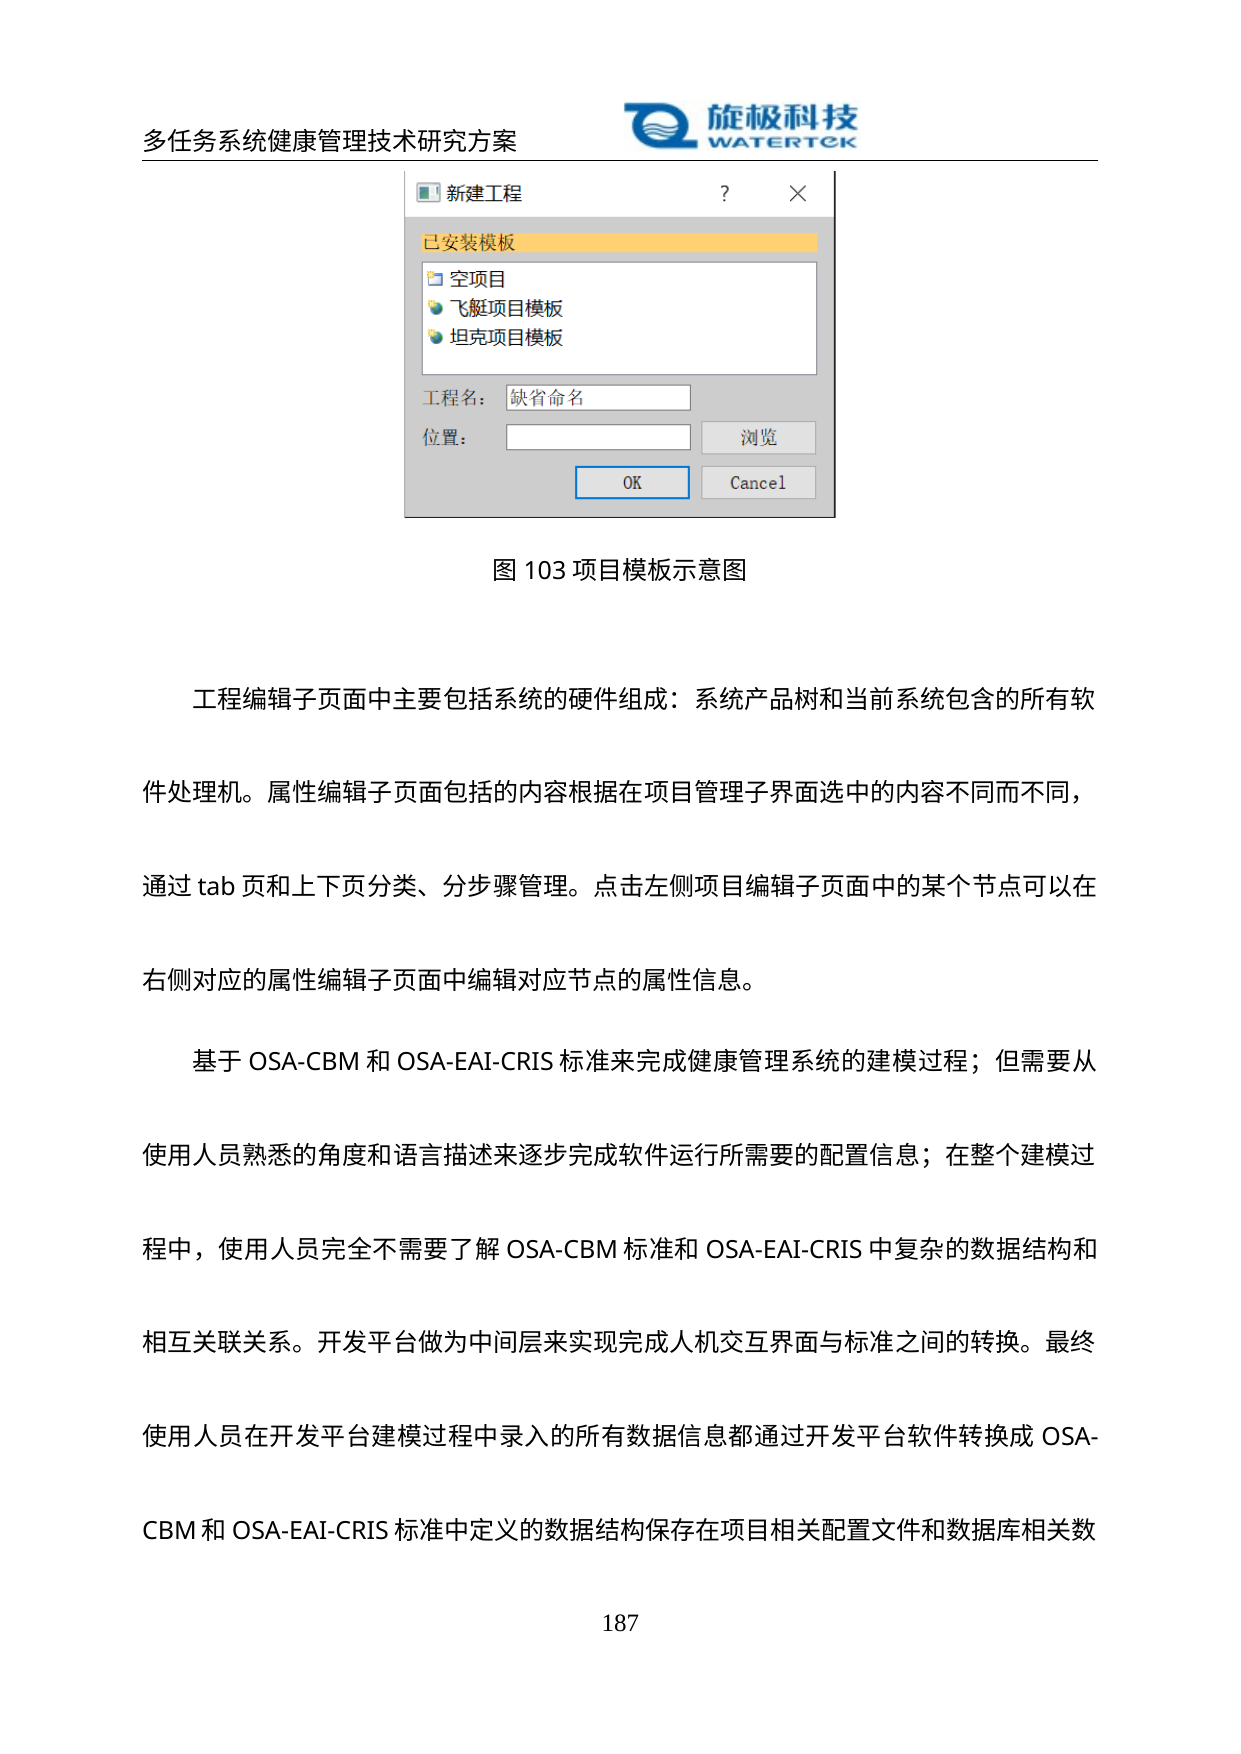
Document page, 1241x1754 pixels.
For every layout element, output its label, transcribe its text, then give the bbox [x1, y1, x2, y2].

picture [404, 171, 836, 518]
text 工程编辑子页面中主要包括系统的硬件组成：系统产品树和当前系统包含的所有软件处理机。属性编辑子页面包括的内容根据在项目管理子界面选中的内容不同而不同，通过tab页和上下页分类、分步骤管理。点击左侧项目编辑子页面中的某个节点可以在右侧对应的属性编辑子页面中编辑对应节点的属性信息。 [142, 663, 1098, 1012]
list 项目模板示意图 [142, 535, 1098, 603]
picture [623, 100, 861, 151]
